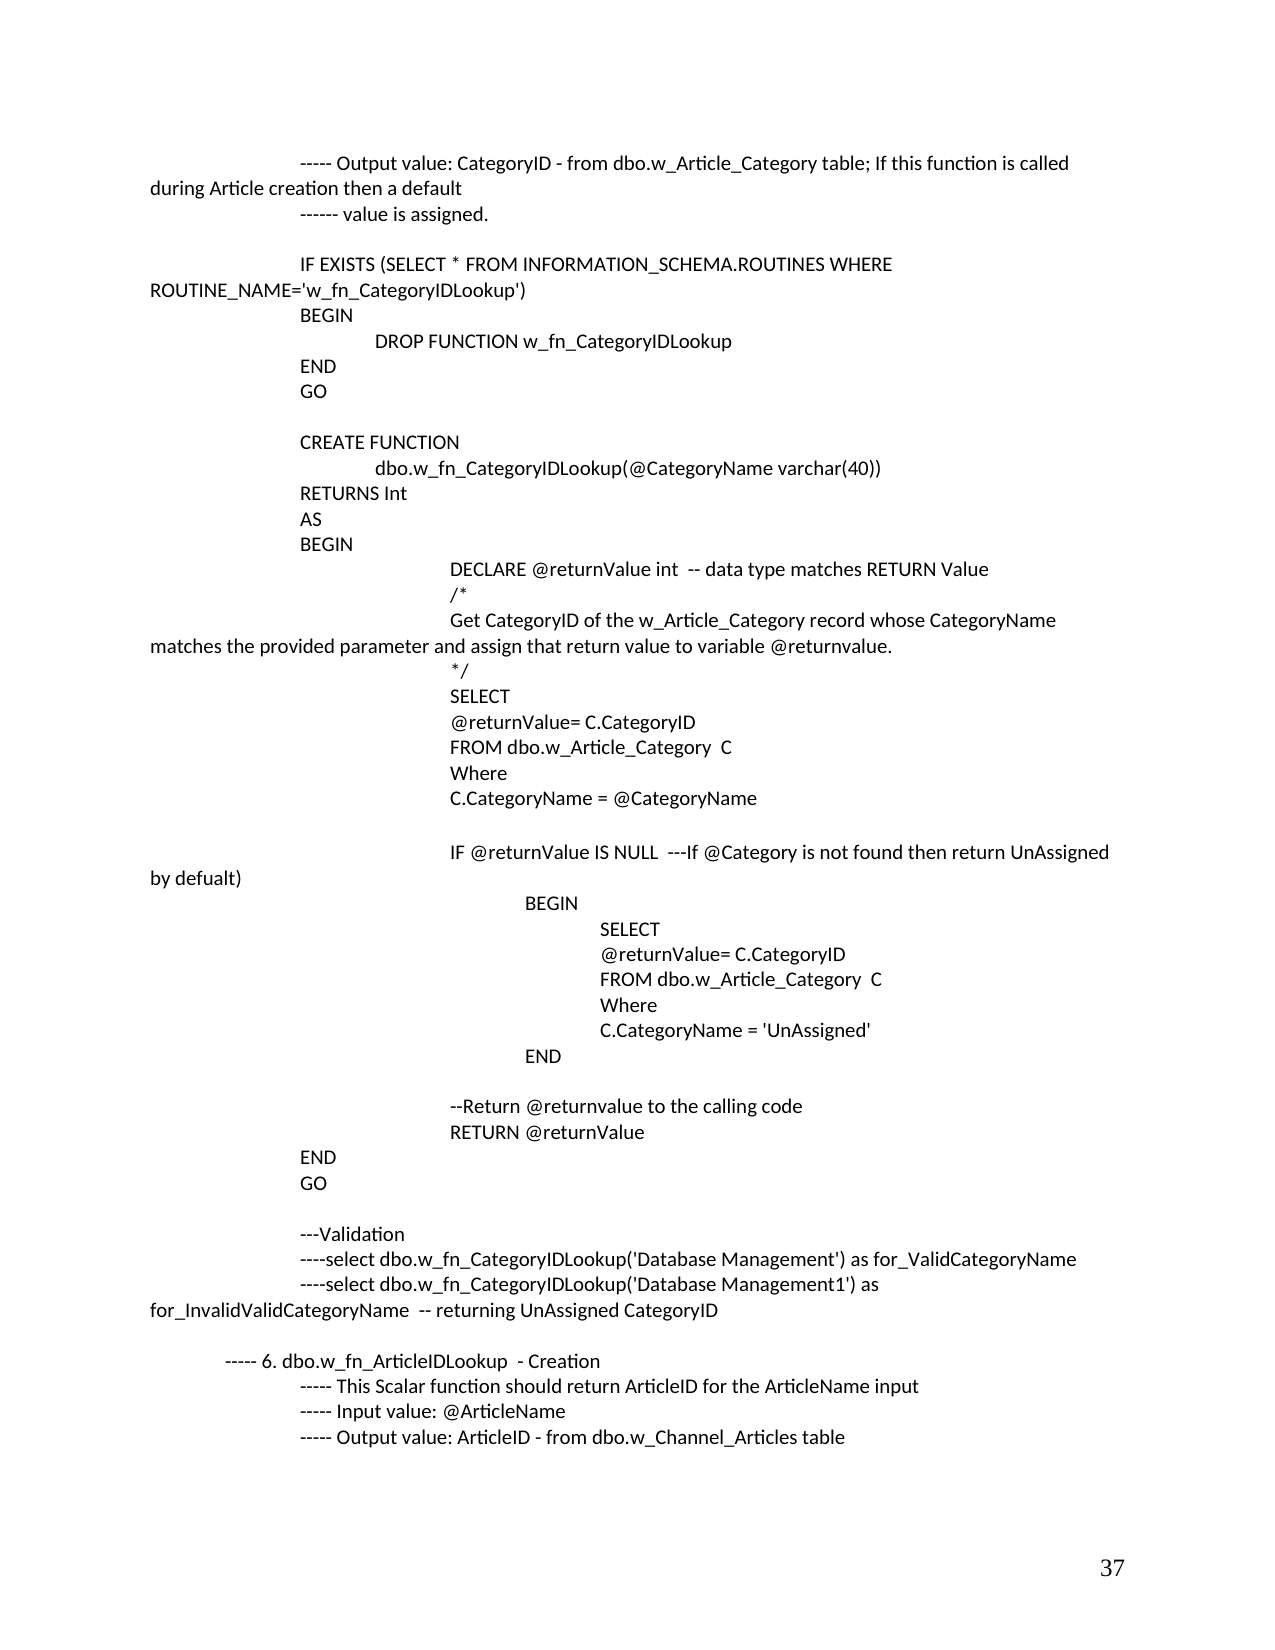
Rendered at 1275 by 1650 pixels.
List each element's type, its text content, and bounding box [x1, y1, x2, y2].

text RETURNS Int [150, 480, 1125, 506]
text AS [150, 506, 1125, 531]
text DROP FUNCTION w_fn_CategoryIDLookup [150, 328, 1125, 353]
text GO [150, 379, 1125, 404]
text END [150, 353, 1125, 379]
text ----- Input value: @ArticleName [150, 1399, 1125, 1424]
text IF EXISTS (SELECT * FROM INFORMATION_SCHEMA.ROUTINES WHERE ROUTINE_NAME='w_fn_CategoryIDLookup') [150, 252, 1125, 302]
text ---Validation [150, 1221, 1125, 1246]
text END [150, 1144, 1125, 1170]
text dbo.w_fn_CategoryIDLookup(@CategoryName varchar(40)) [150, 455, 1125, 480]
text ------ value is assigned. [150, 201, 1125, 226]
text CREATE FUNCTION [150, 429, 1125, 455]
text FROM dbo.w_Article_Category C [150, 967, 1125, 992]
text DECLARE @returnValue int -- data type matches RETURN Value [150, 557, 1125, 582]
text END [150, 1043, 1125, 1068]
text C.CategoryName = @CategoryName [150, 785, 1125, 811]
text BEGIN [150, 531, 1125, 557]
text SELECT [150, 684, 1125, 709]
text ----- Output value: ArticleID - from dbo.w_Channel_Articles table [150, 1424, 1125, 1449]
text ----- This Scalar function should return ArticleID for the ArticleName input [150, 1373, 1125, 1399]
text --Return @returnvalue to the calling code [150, 1094, 1125, 1119]
text @returnValue= C.CategoryID [150, 709, 1125, 734]
text BEGIN [150, 302, 1125, 328]
text FROM dbo.w_Article_Category C [150, 734, 1125, 760]
text @returnValue= C.CategoryID [150, 941, 1125, 967]
text */ [150, 658, 1125, 684]
text ----- 6. dbo.w_fn_ArticleIDLookup - Creation [150, 1348, 1125, 1373]
text ----select dbo.w_fn_CategoryIDLookup('Database Management1') as for_InvalidValidCategoryName -- returning UnAssigned CategoryID [150, 1272, 1125, 1322]
text ----- Output value: CategoryID - from dbo.w_Article_Category table; If this function is called during Article creation then a default [150, 150, 1125, 201]
text IF @returnValue IS NULL ---If @Category is not found then return UnAssigned by defualt) [150, 839, 1125, 890]
text /* [150, 582, 1125, 607]
text C.CategoryName = 'UnAssigned' [150, 1017, 1125, 1043]
text Where [150, 992, 1125, 1017]
text BEGIN [150, 890, 1125, 916]
text Where [150, 760, 1125, 785]
text ----select dbo.w_fn_CategoryIDLookup('Database Management') as for_ValidCategoryName [150, 1246, 1125, 1272]
text GO [150, 1170, 1125, 1195]
text Get CategoryID of the w_Article_Category record whose CategoryName matches the provided parameter and assign that return value to variable @returnvalue. [150, 607, 1125, 658]
text RETURN @returnValue [150, 1119, 1125, 1144]
text SELECT [150, 916, 1125, 941]
